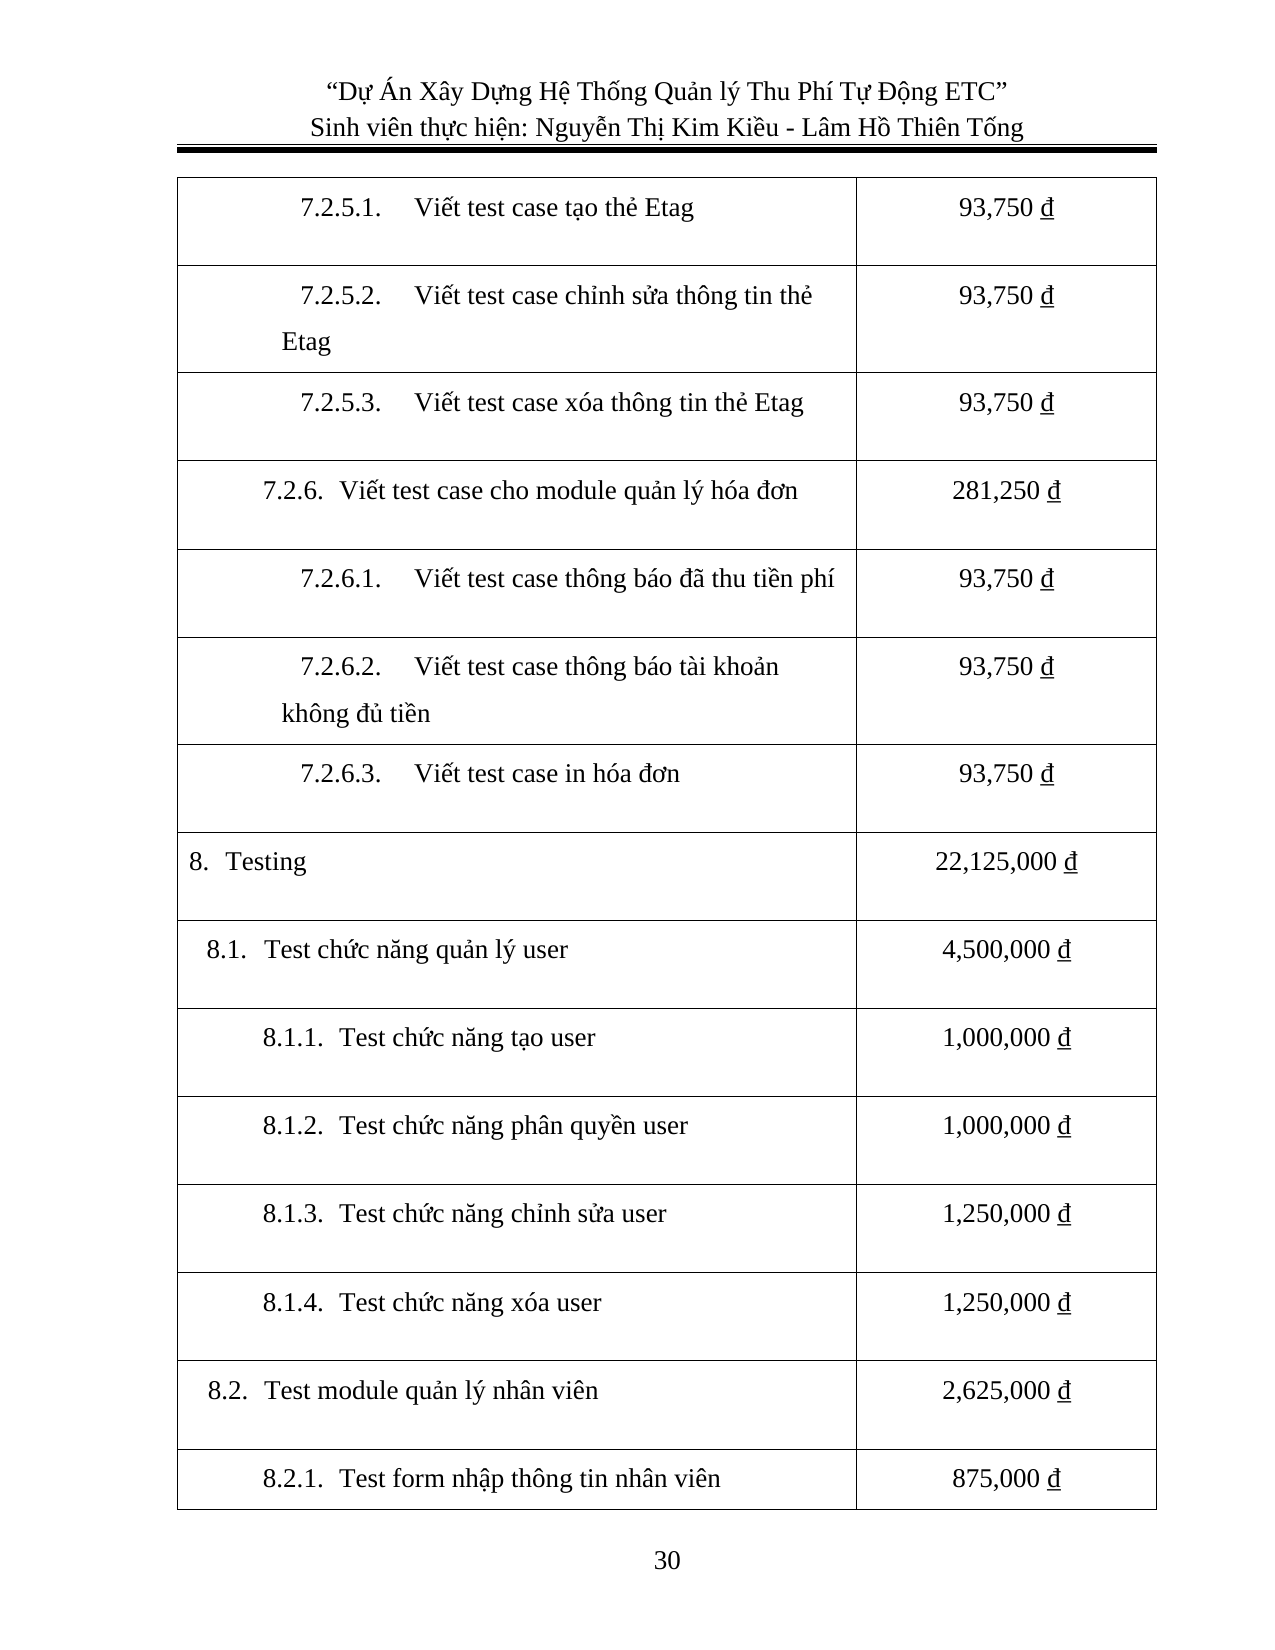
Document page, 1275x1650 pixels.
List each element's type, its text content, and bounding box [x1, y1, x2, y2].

table_cell Viết test case thông báo tài khoản không đủ tiền [178, 638, 856, 743]
table_cell 1,000,000 ₫ [857, 1009, 1156, 1096]
table_cell Test chức năng tạo user [178, 1009, 856, 1096]
table_cell Test chức năng quản lý user [178, 921, 856, 1008]
table_cell Viết test case xóa thông tin thẻ Etag [178, 373, 856, 460]
table_cell 875,000 ₫ [857, 1450, 1156, 1509]
table_cell 1,250,000 ₫ [857, 1273, 1156, 1360]
table_cell Test chức năng phân quyền user [178, 1097, 856, 1184]
table_cell Test chức năng xóa user [178, 1273, 856, 1360]
table_cell 22,125,000 ₫ [857, 833, 1156, 920]
table_cell Test chức năng chỉnh sửa user [178, 1185, 856, 1272]
table_cell Viết test case tạo thẻ Etag [178, 178, 856, 265]
table_cell Viết test case cho module quản lý hóa đơn [178, 461, 856, 548]
table_cell 93,750 ₫ [857, 745, 1156, 832]
table_cell 93,750 ₫ [857, 373, 1156, 460]
table_cell 93,750 ₫ [857, 550, 1156, 637]
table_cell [178, 1450, 856, 1509]
table_cell 281,250 ₫ [857, 461, 1156, 548]
table_cell 93,750 ₫ [857, 638, 1156, 743]
table_cell 4,500,000 ₫ [857, 921, 1156, 1008]
table_cell Testing [178, 833, 856, 920]
table_cell 93,750 ₫ [857, 178, 1156, 265]
table_cell 2,625,000 ₫ [857, 1361, 1156, 1448]
table_cell Test module quản lý nhân viên [178, 1361, 856, 1448]
table_cell 93,750 ₫ [857, 266, 1156, 372]
table_cell Viết test case in hóa đơn [178, 745, 856, 832]
table_cell Viết test case thông báo đã thu tiền phí [178, 550, 856, 637]
table_cell 1,000,000 ₫ [857, 1097, 1156, 1184]
table_cell 1,250,000 ₫ [857, 1185, 1156, 1272]
table_cell Viết test case chỉnh sửa thông tin thẻ Etag [178, 266, 856, 372]
